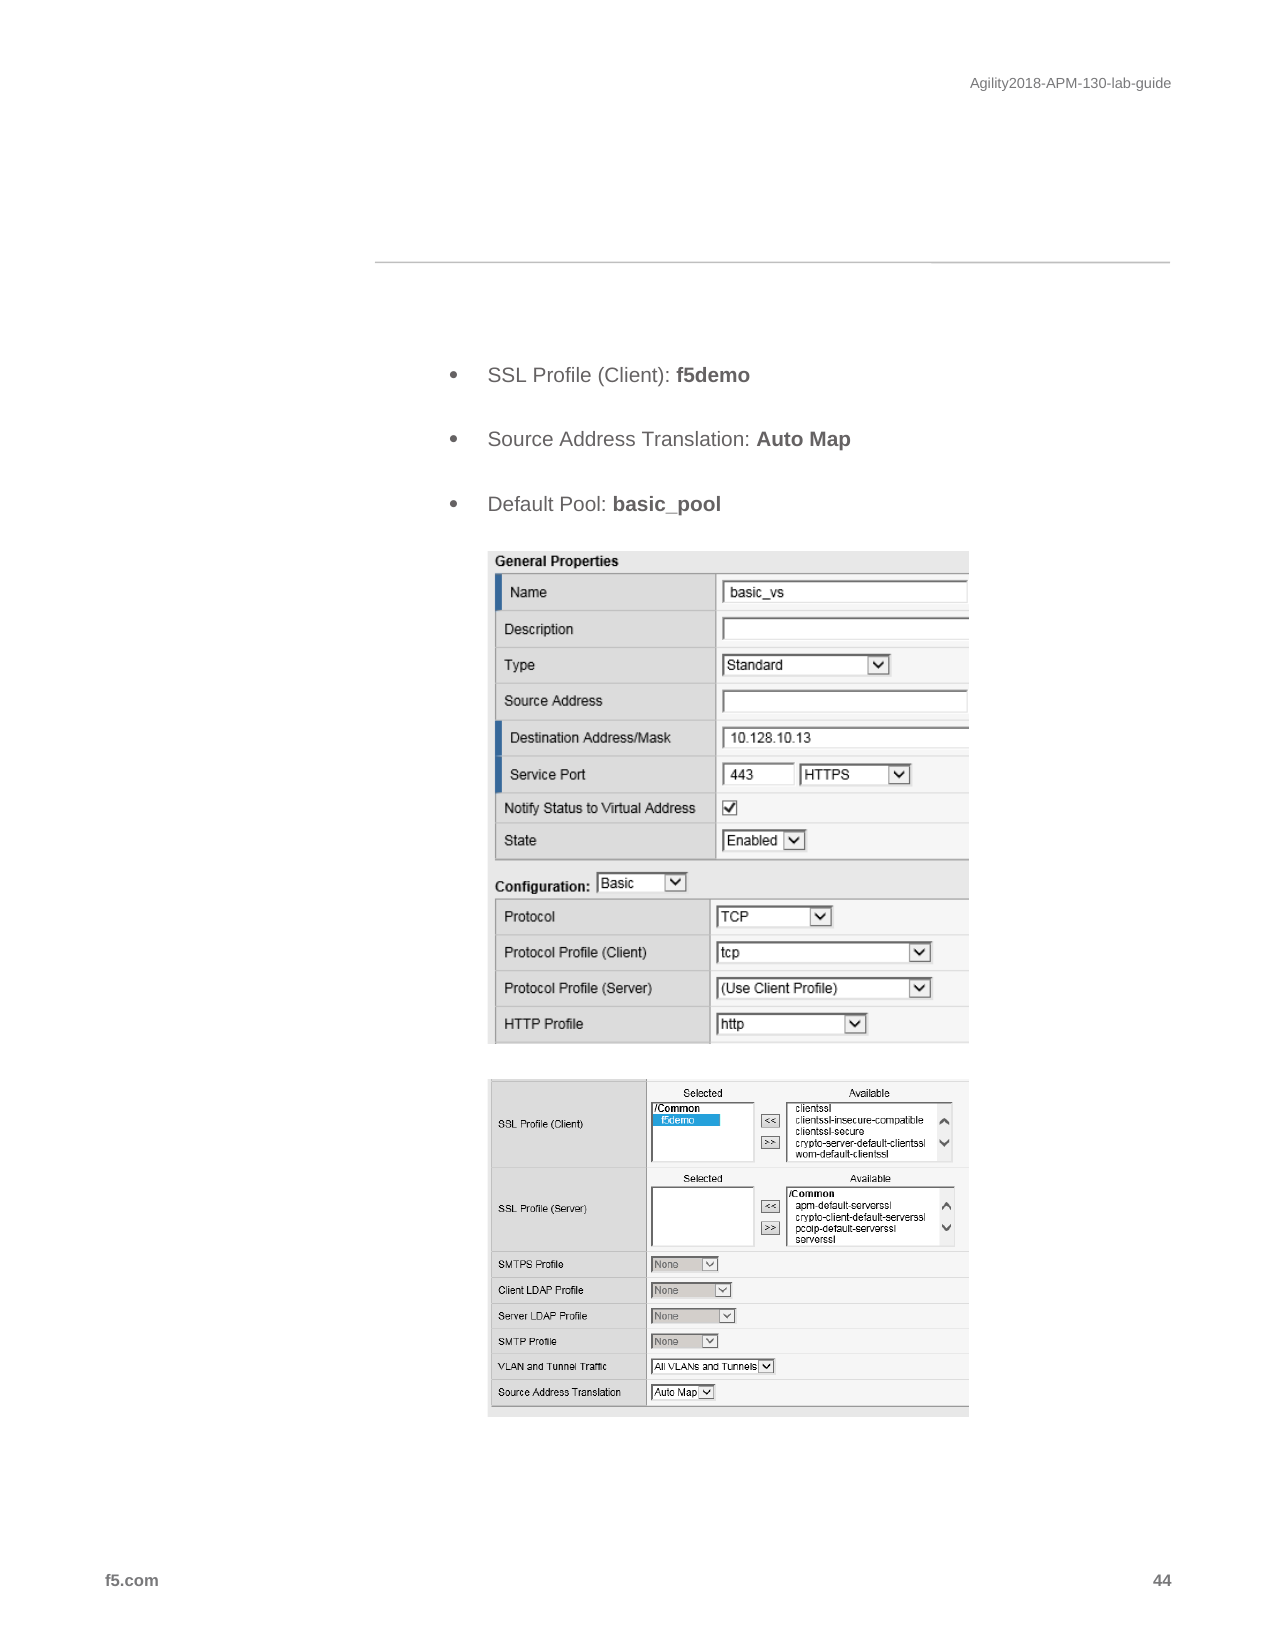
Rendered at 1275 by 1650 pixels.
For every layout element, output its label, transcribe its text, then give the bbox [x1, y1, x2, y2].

list Source Address Translation: Auto Map [450, 416, 1171, 451]
picture [487, 551, 969, 1044]
picture [487, 1079, 969, 1417]
list SSL Profile (Client): f5demo [450, 351, 1171, 386]
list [450, 480, 1171, 1417]
